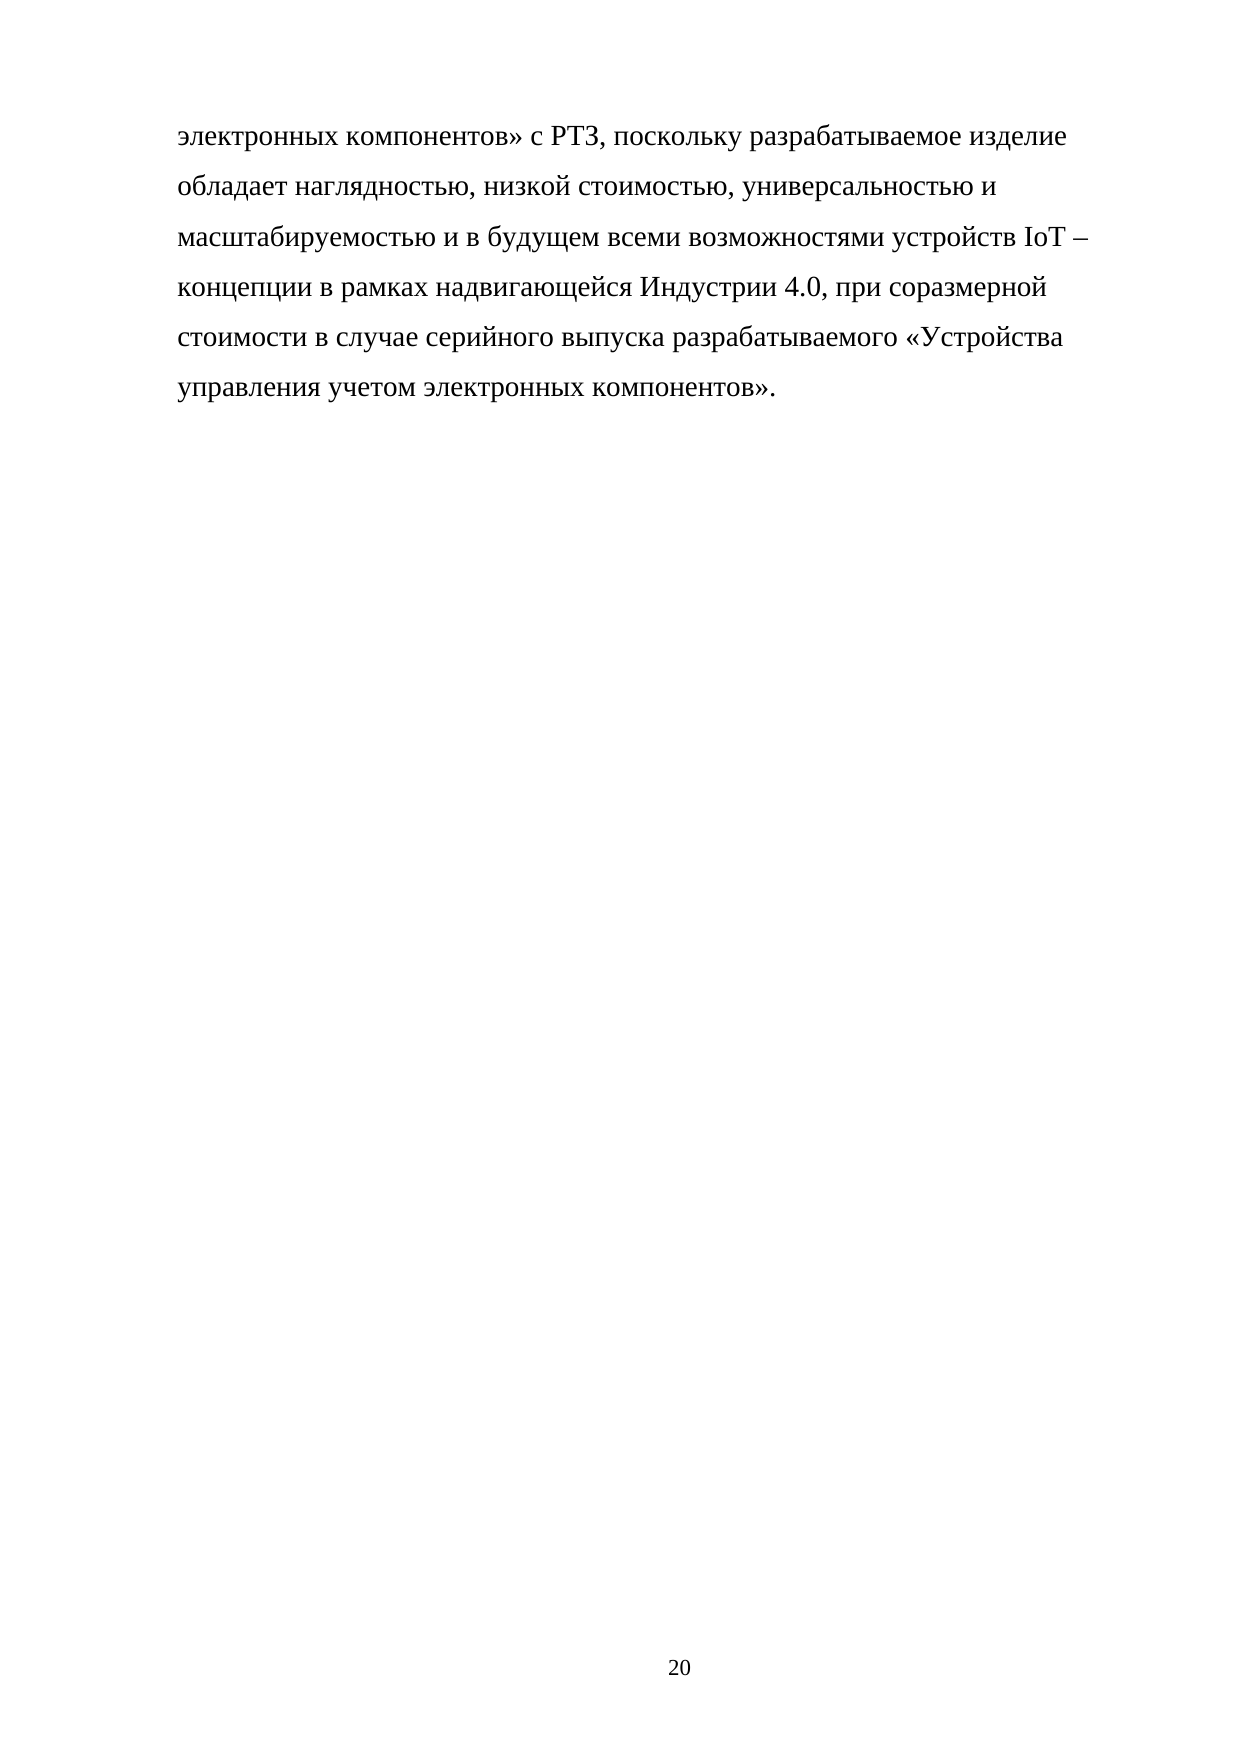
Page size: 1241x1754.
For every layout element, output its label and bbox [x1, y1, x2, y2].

text [177, 118, 1182, 403]
